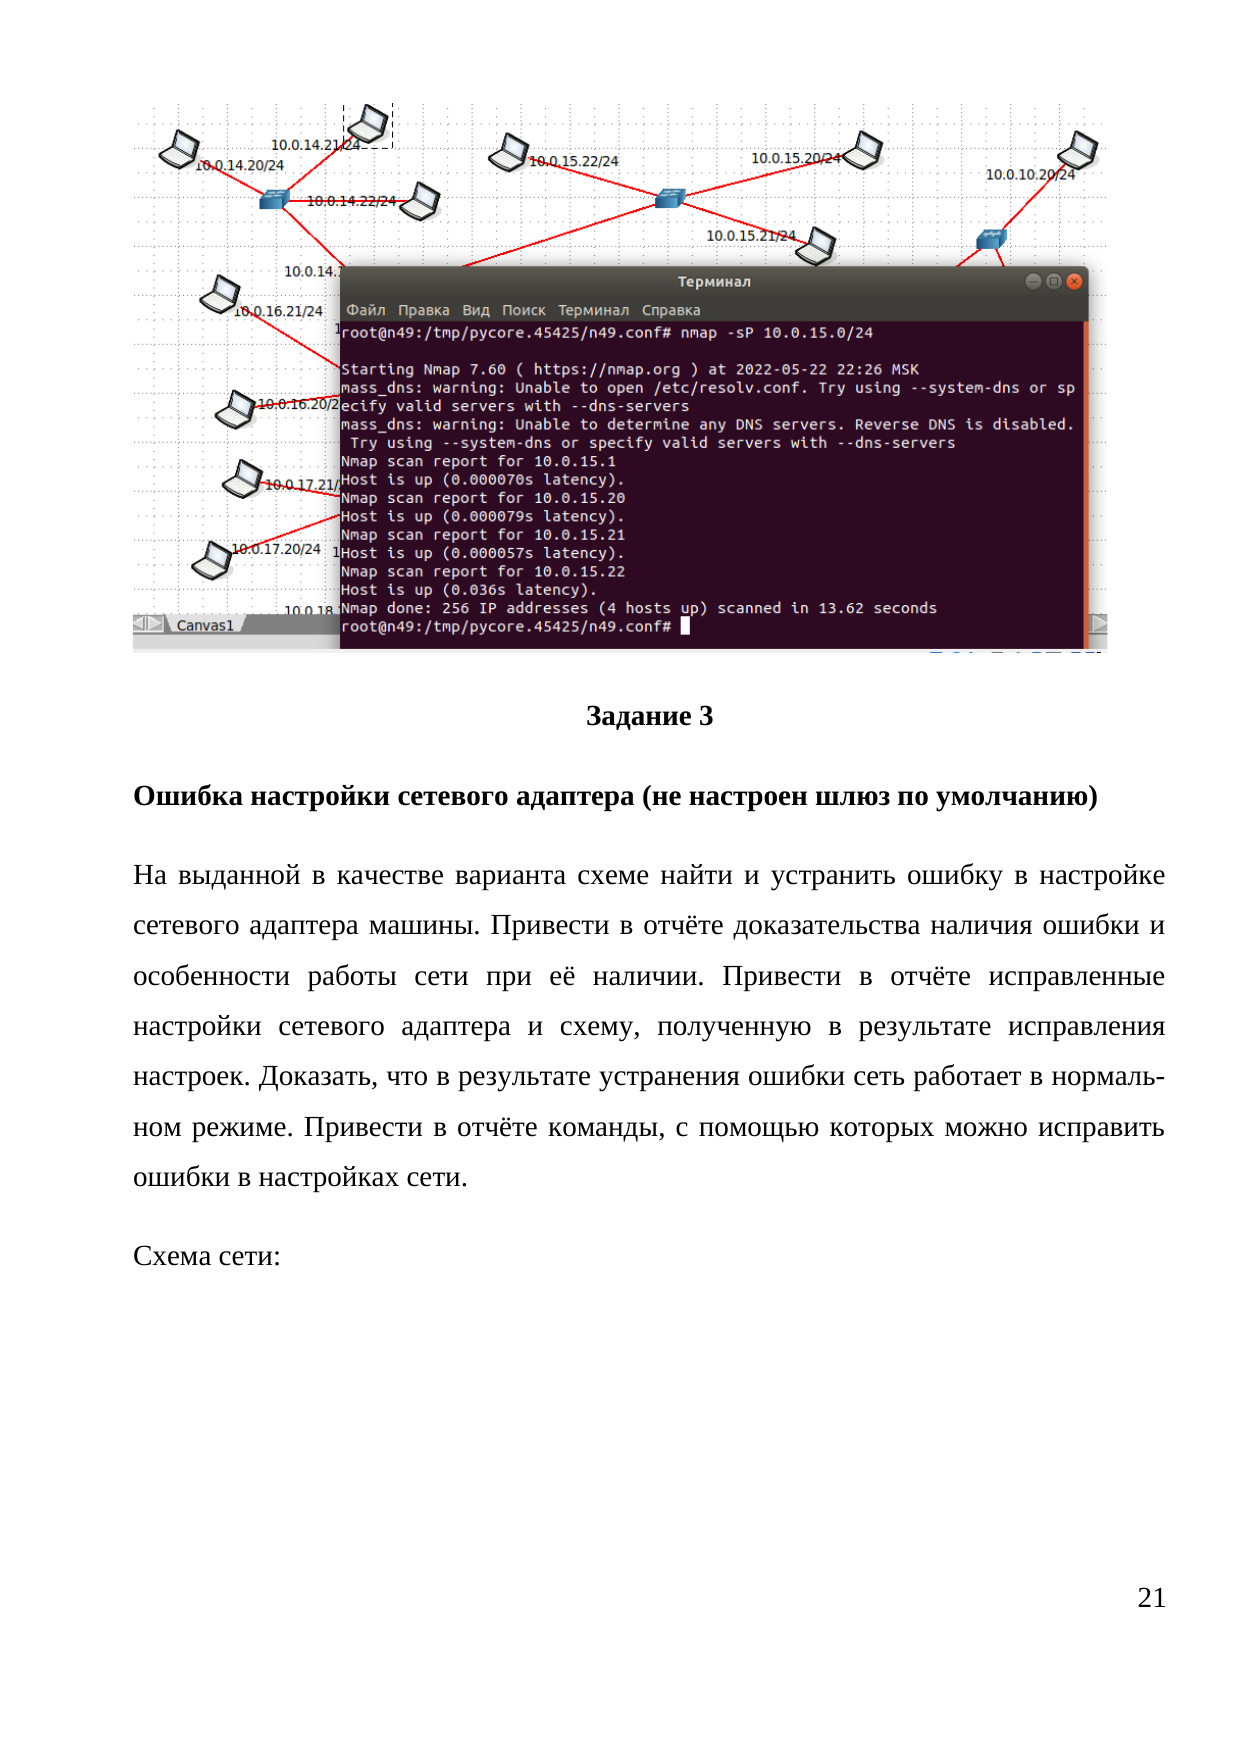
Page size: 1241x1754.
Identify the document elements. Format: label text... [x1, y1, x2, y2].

text На выданной в качестве варианта схеме найти и устранить ошибку в настройке сетевого адаптера машины. Привести в отчёте доказательства наличия ошибки и особенности работы сети при её наличии. Привести в отчёте исправленные настройки сетевого адаптера и схему, полученную в результате исправления настроек. Доказать, что в результате устранения ошибки сеть работает в нормаль-ном режиме. Привести в отчёте команды, с помощью которых можно исправить ошибки в настройках сети. [133, 857, 1167, 1193]
text Схема сети: [133, 1238, 1167, 1272]
subtitle Задание 3 [133, 698, 1167, 732]
picture [132, 103, 1108, 653]
subtitle Ошибка настройки сетевого адаптера (не настроен шлюз по умолчанию) [133, 778, 1167, 811]
